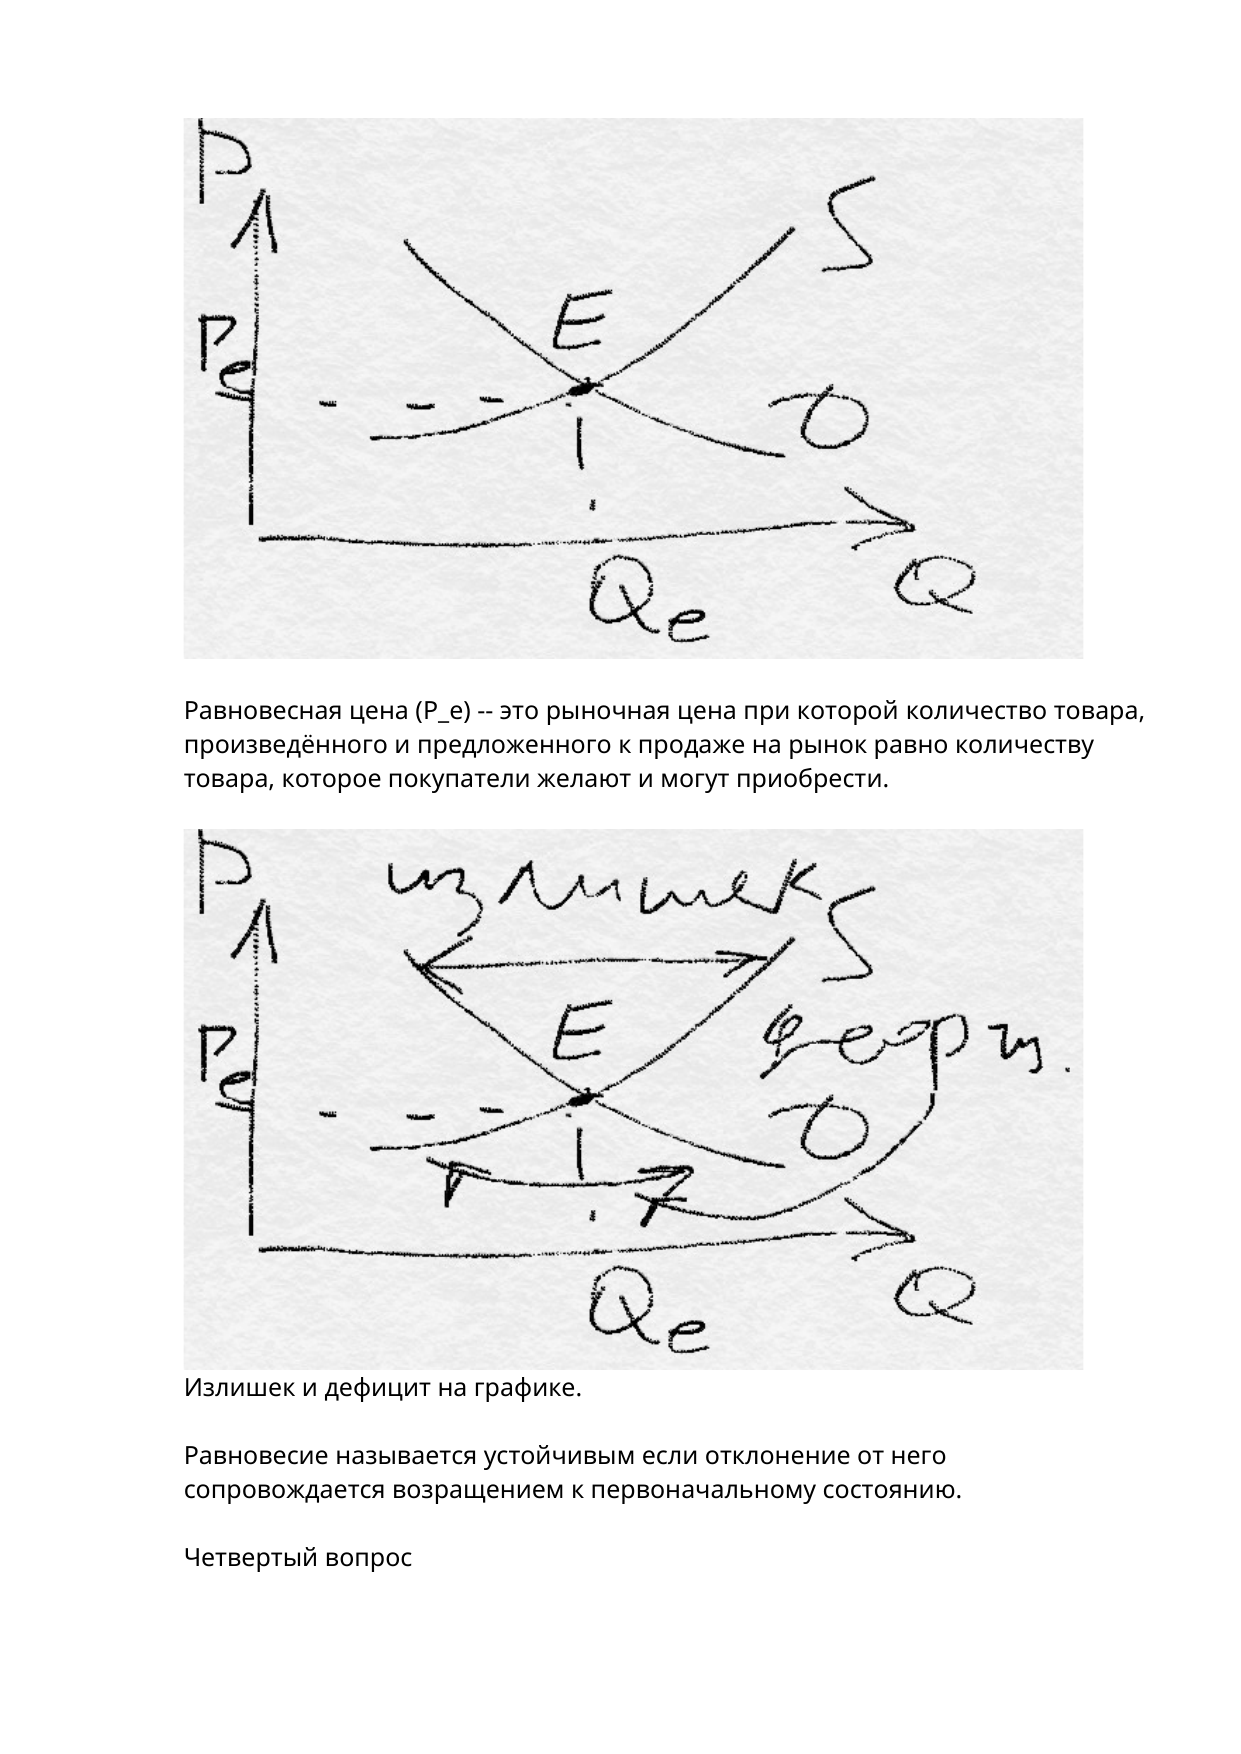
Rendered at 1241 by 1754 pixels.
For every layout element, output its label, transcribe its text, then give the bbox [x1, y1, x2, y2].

text Равновесная цена (P_e) -- это рыночная цена при которой количество товара, произведённого и предложенного к продаже на рынок равно количеству товара, которое покупатели желают и могут приобрести. [183, 693, 1152, 795]
text Излишек и дефицит на графике. [183, 1370, 1152, 1404]
picture [183, 118, 1084, 659]
picture [183, 829, 1084, 1370]
text Четвертый вопрос [183, 1540, 1152, 1574]
text Равновесие называется устойчивым если отклонение от него сопровождается возращением к первоначальному состоянию. [183, 1438, 1152, 1506]
